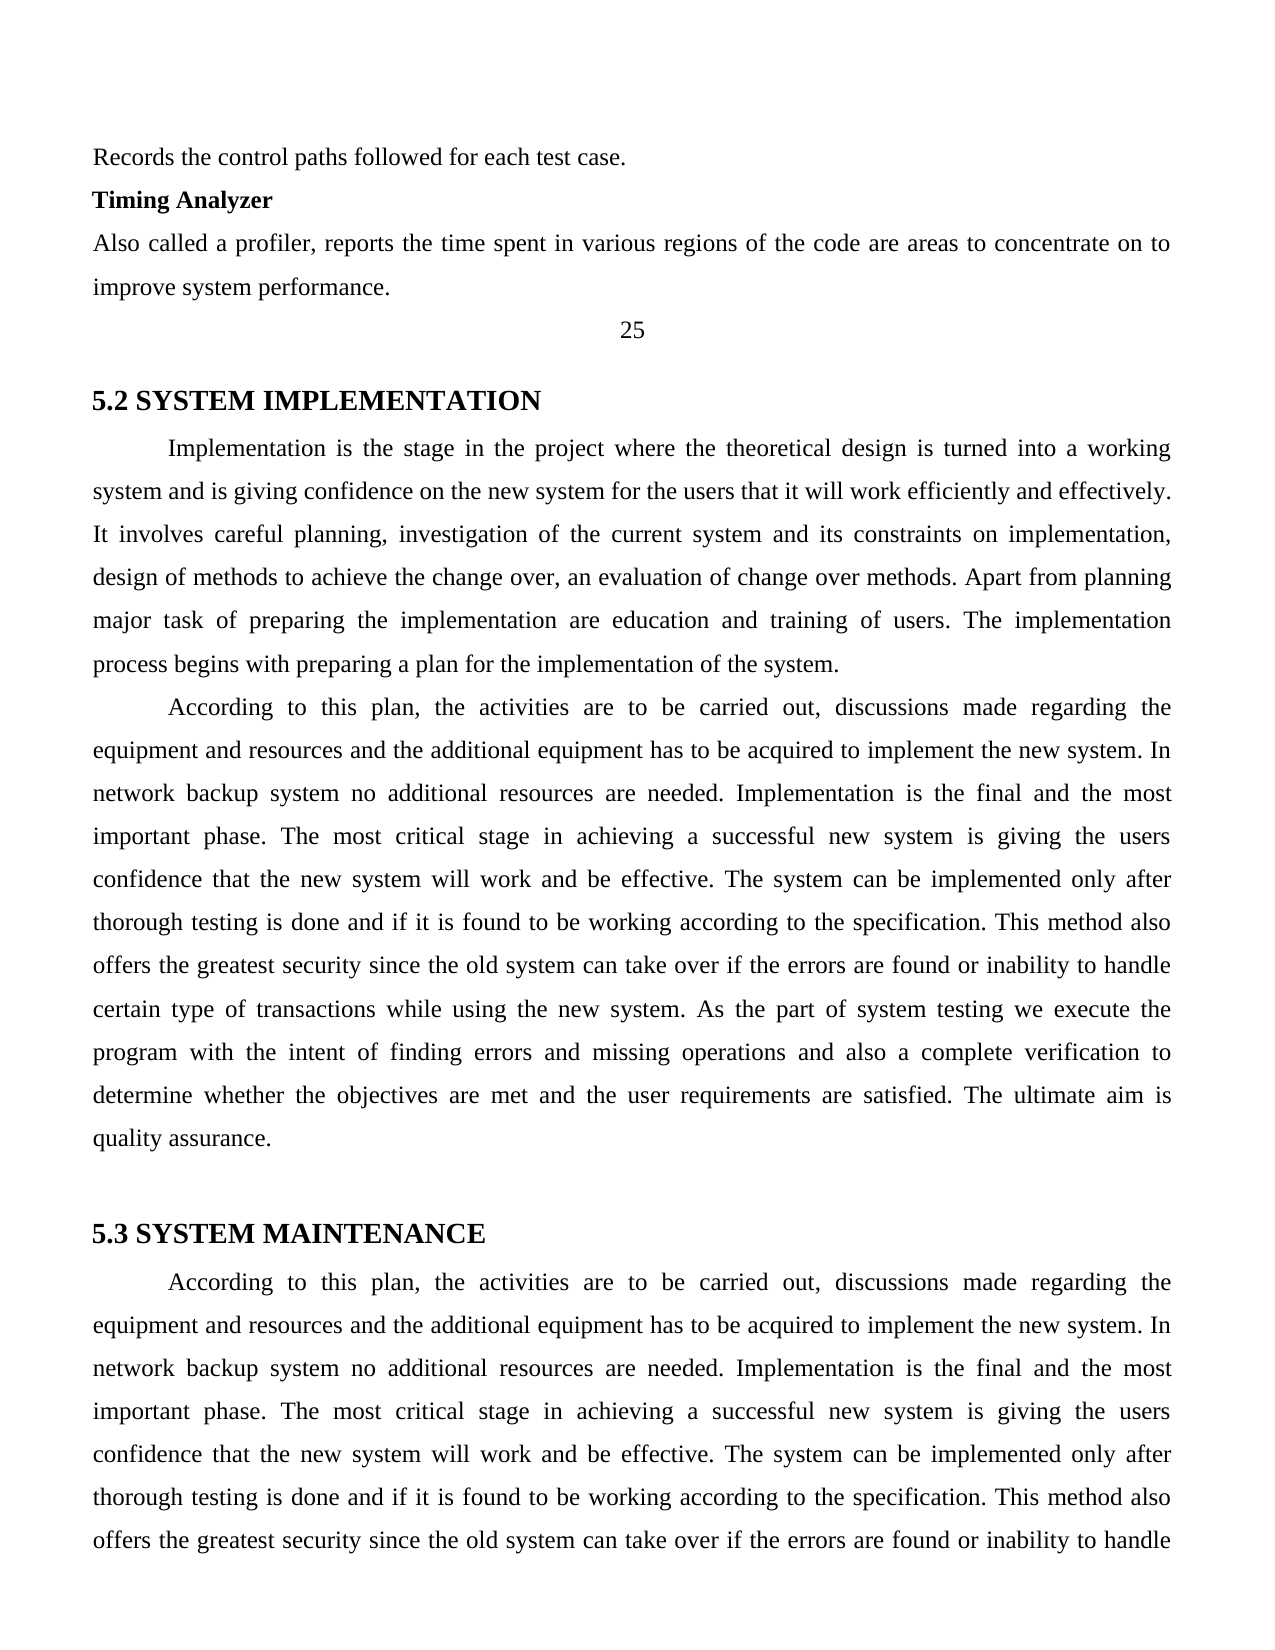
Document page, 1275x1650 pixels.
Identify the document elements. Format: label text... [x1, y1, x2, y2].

text Records the control paths followed for each test case. [92, 142, 1173, 171]
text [93, 1267, 1173, 1554]
text Implementation is the stage in the project where the theoretical design is turned into a working system and is giving confidence on the new system for the users that it will work efficiently and effectively. It involves careful planning, investigation of the current system and its constraints on implementation, design of methods to achieve the change over, an evaluation of change over methods. Apart from planning major task of preparing the implementation are education and training of users. The implementation process begins with preparing a plan for the implementation of the system. [93, 433, 1173, 677]
text Timing Analyzer [92, 185, 1173, 214]
text 5.2 SYSTEM IMPLEMENTATION [92, 383, 1173, 416]
text 5.3 SYSTEM MAINTENANCE [92, 1217, 1173, 1250]
text Also called a profiler, reports the time spent in various regions of the code are areas to concentrate on to improve system performance. [92, 228, 1173, 300]
text 25 [92, 315, 1173, 343]
